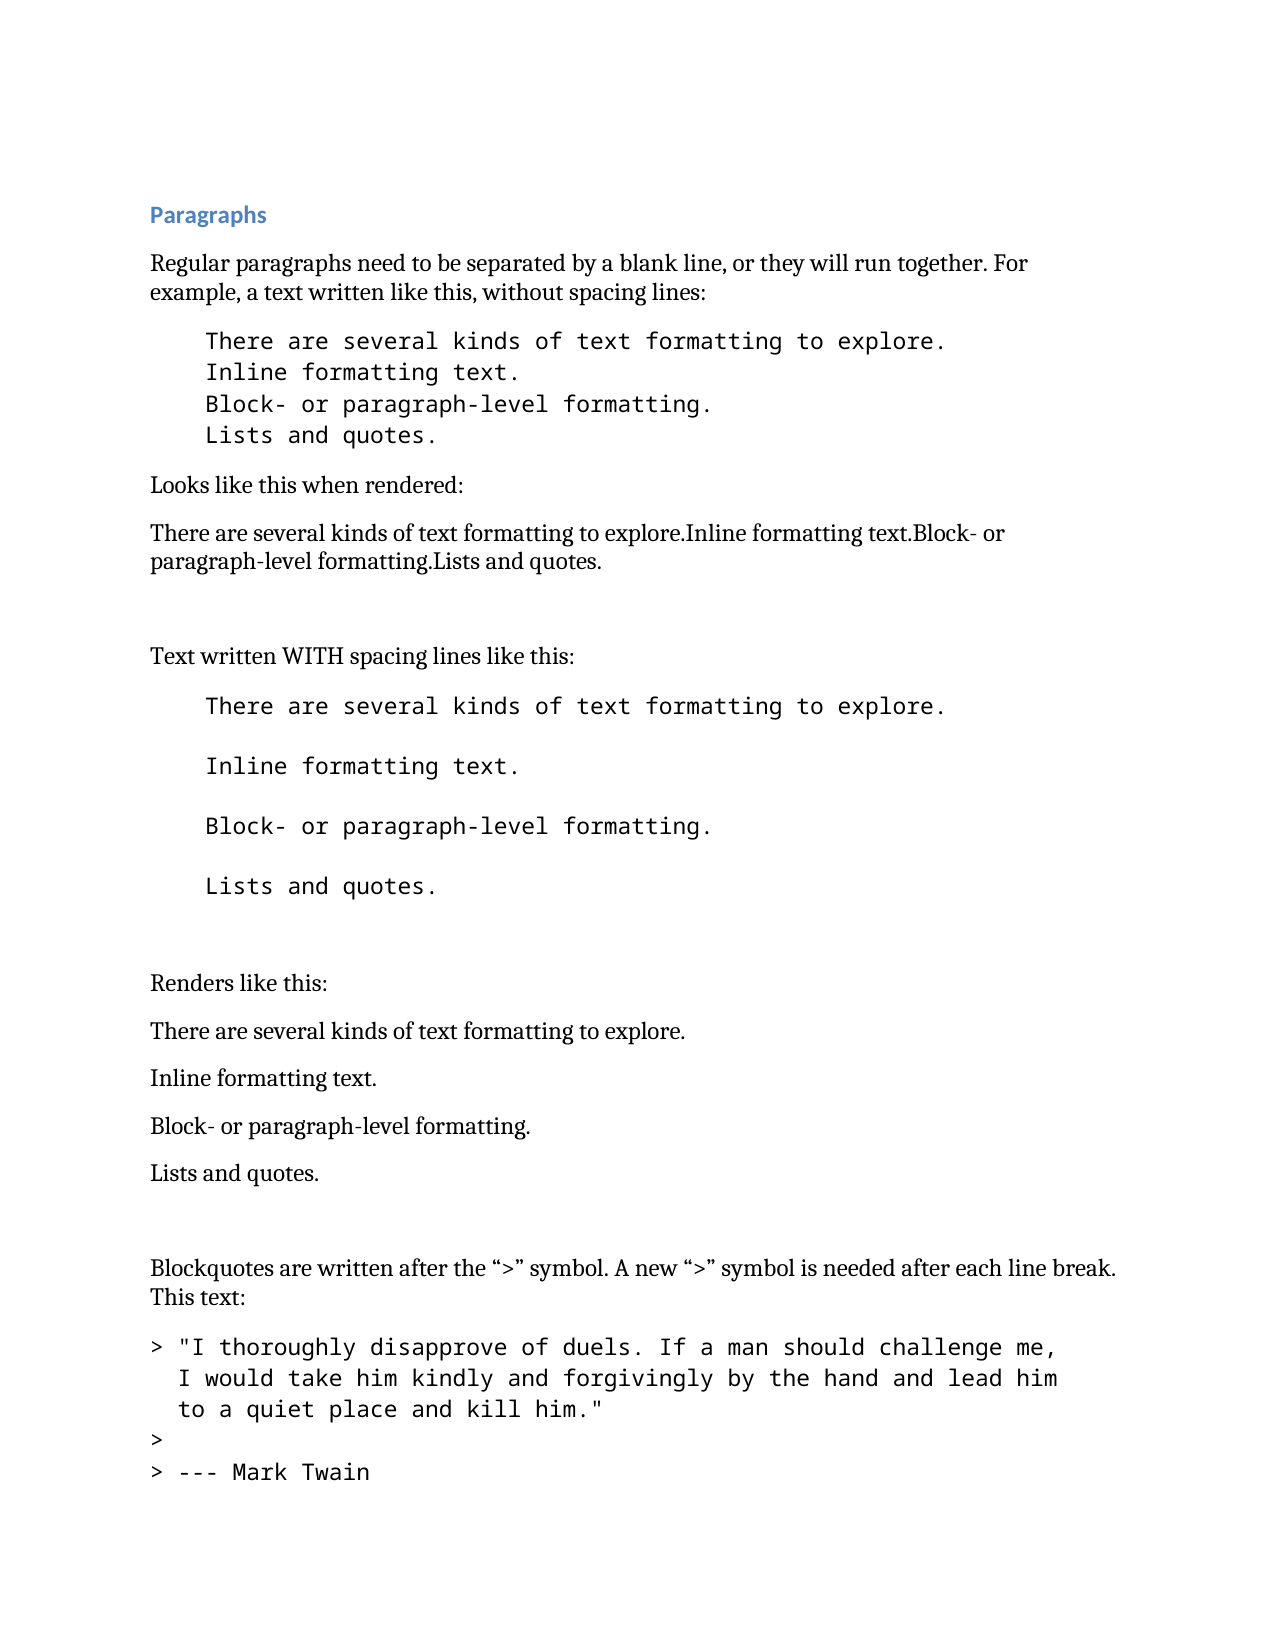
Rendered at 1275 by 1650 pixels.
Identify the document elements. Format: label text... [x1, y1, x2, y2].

text There are several kinds of text formatting to explore. Inline formatting text. Block- or paragraph-level formatting. Lists and quotes. [150, 690, 1125, 901]
text > "I thoroughly disapprove of duels. If a man should challenge me, I would take him kindly and forgivingly by the hand and lead him to a quiet place and kill him." > > --- Mark Twain [150, 1331, 1125, 1487]
text Text written WITH spacing lines like this: [150, 642, 1125, 671]
text Looks like this when rendered: [150, 471, 1125, 500]
text Blockquotes are written after the “>” symbol. A new “>” symbol is needed after each line break. This text: [150, 1254, 1125, 1312]
text Lists and quotes. [150, 1159, 1125, 1188]
text Regular paragraphs need to be separated by a blank line, or they will run together. For example, a text written like this, without spacing lines: [150, 249, 1125, 306]
text There are several kinds of text formatting to explore. [150, 1017, 1125, 1046]
text There are several kinds of text formatting to explore.Inline formatting text.Block- or paragraph-level formatting.Lists and quotes. [150, 518, 1125, 576]
text There are several kinds of text formatting to explore. Inline formatting text. Block- or paragraph-level formatting. Lists and quotes. [150, 325, 1125, 450]
subtitle Paragraphs [150, 199, 1125, 230]
text Renders like this: [150, 969, 1125, 998]
text Block- or paragraph-level formatting. [150, 1112, 1125, 1141]
text Inline formatting text. [150, 1064, 1125, 1093]
